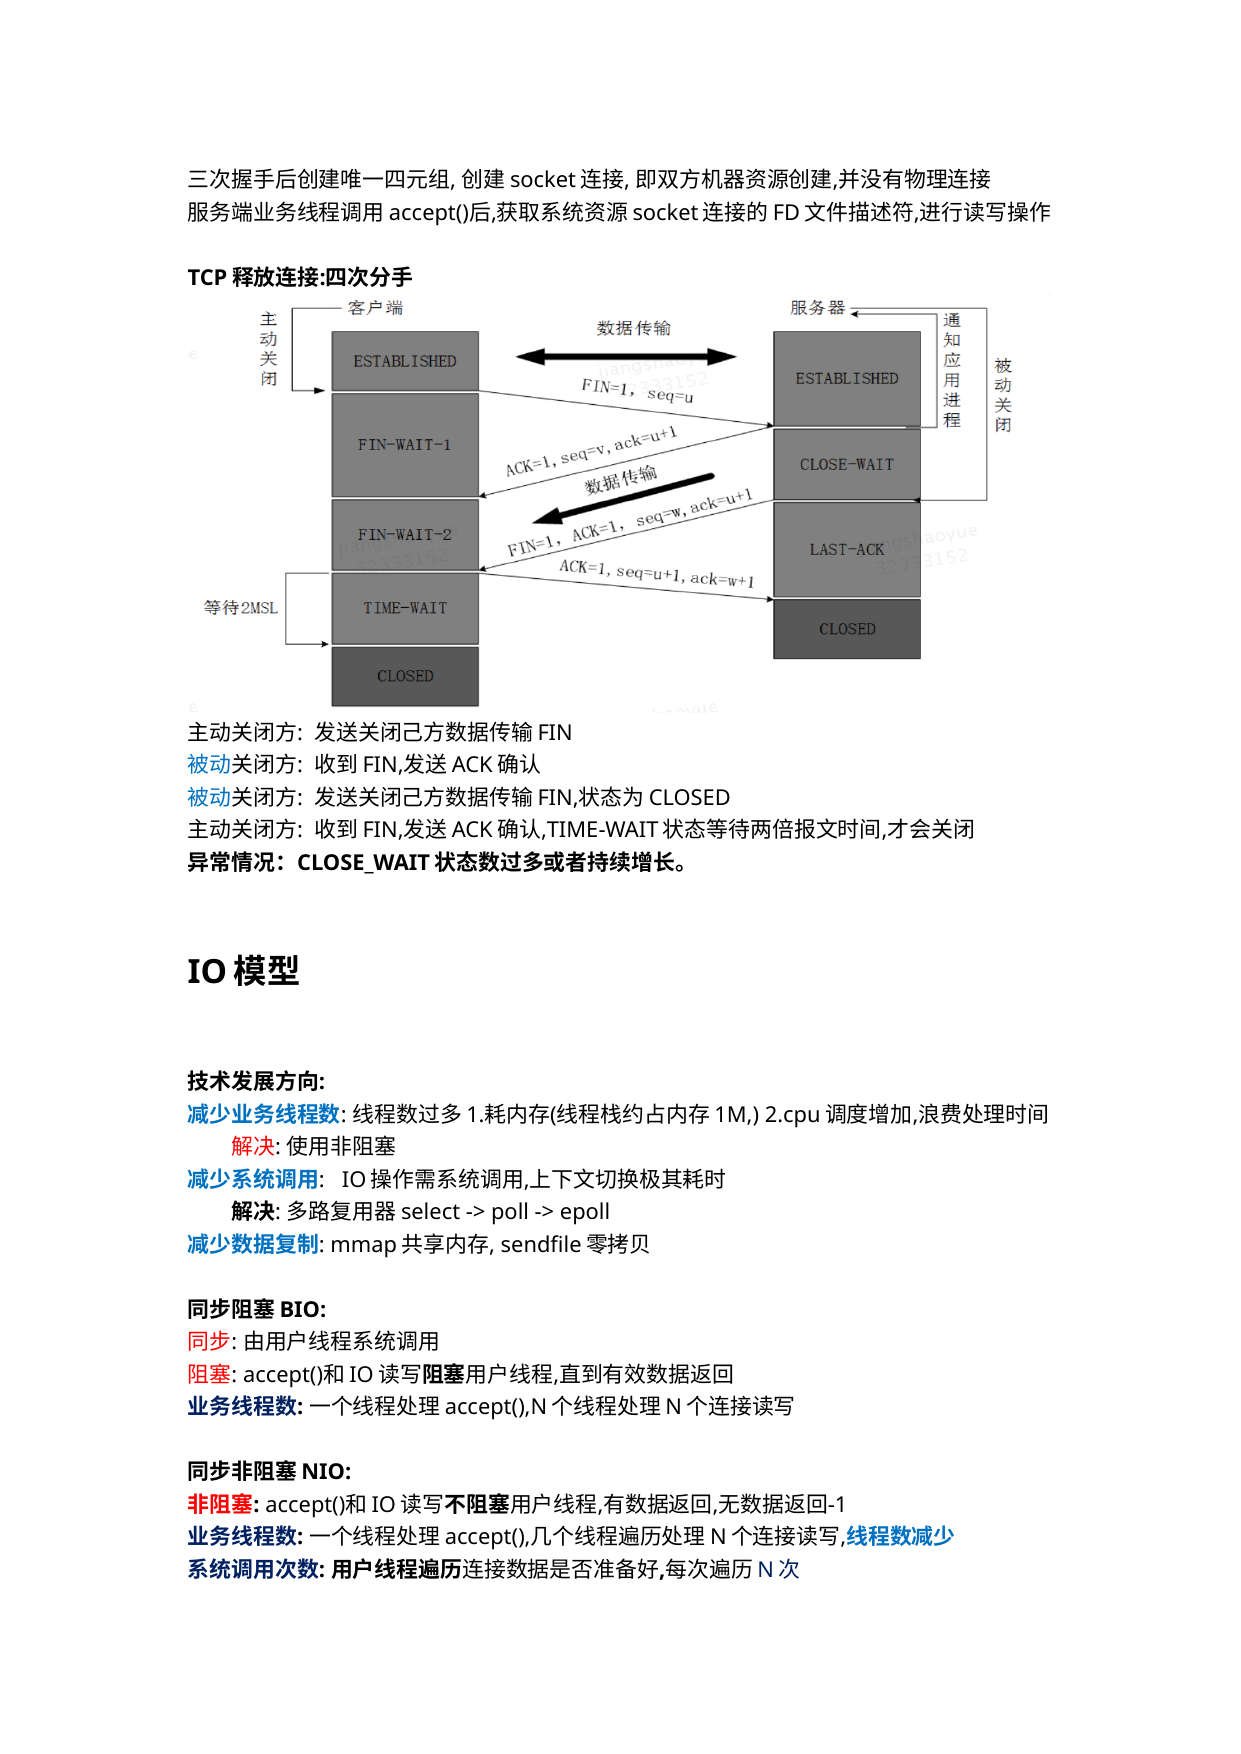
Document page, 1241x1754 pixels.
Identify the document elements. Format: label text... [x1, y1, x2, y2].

text 同步阻塞BIO: [187, 1291, 1053, 1324]
text 减少系统调用: IO操作需系统调用,上下文切换极其耗时 [187, 1161, 1053, 1194]
picture [187, 292, 1053, 713]
text TCP释放连接:四次分手 [187, 259, 1053, 292]
text 异常情况：CLOSE_WAIT状态数过多或者持续增长。 [187, 844, 1053, 877]
text 服务端业务线程调用accept()后,获取系统资源socket连接的FD文件描述符,进行读写操作 [187, 194, 1053, 227]
text 同步: 由用户线程系统调用 [187, 1324, 1053, 1356]
text 被动关闭方: 发送关闭己方数据传输FIN,状态为CLOSED [187, 779, 1053, 812]
text 减少业务线程数: 线程数过多1.耗内存(线程栈约占内存1M,) 2.cpu调度增加,浪费处理时间 [187, 1096, 1053, 1129]
text 业务线程数: 一个线程处理accept(),几个线程遍历处理N个连接读写,线程数减少 [187, 1519, 1053, 1551]
text 主动关闭方: 发送关闭己方数据传输FIN [187, 714, 1053, 747]
text 系统调用次数: 用户线程遍历连接数据是否准备好,每次遍历N次 [187, 1551, 1053, 1584]
text 非阻塞: accept()和IO读写不阻塞用户线程,有数据返回,无数据返回-1 [187, 1486, 1053, 1519]
text 同步非阻塞NIO: [187, 1454, 1053, 1486]
text 减少数据复制: mmap共享内存, sendfile零拷贝 [187, 1226, 1053, 1259]
text 解决: 多路复用器 select -> poll -> epoll [187, 1194, 1053, 1226]
text 技术发展方向: [187, 1064, 1053, 1096]
text 被动关闭方: 收到FIN,发送ACK确认 [187, 747, 1053, 779]
text 三次握手后创建唯一四元组, 创建socket连接, 即双方机器资源创建,并没有物理连接 [187, 162, 1053, 194]
subtitle IO模型 [187, 937, 1053, 1002]
text 解决: 使用非阻塞 [187, 1129, 1053, 1161]
text 阻塞: accept()和IO读写阻塞用户线程,直到有效数据返回 [187, 1356, 1053, 1389]
text 主动关闭方: 收到FIN,发送ACK确认,TIME-WAIT状态等待两倍报文时间,才会关闭 [187, 812, 1053, 844]
text 业务线程数: 一个线程处理accept(),N个线程处理N个连接读写 [187, 1389, 1053, 1421]
